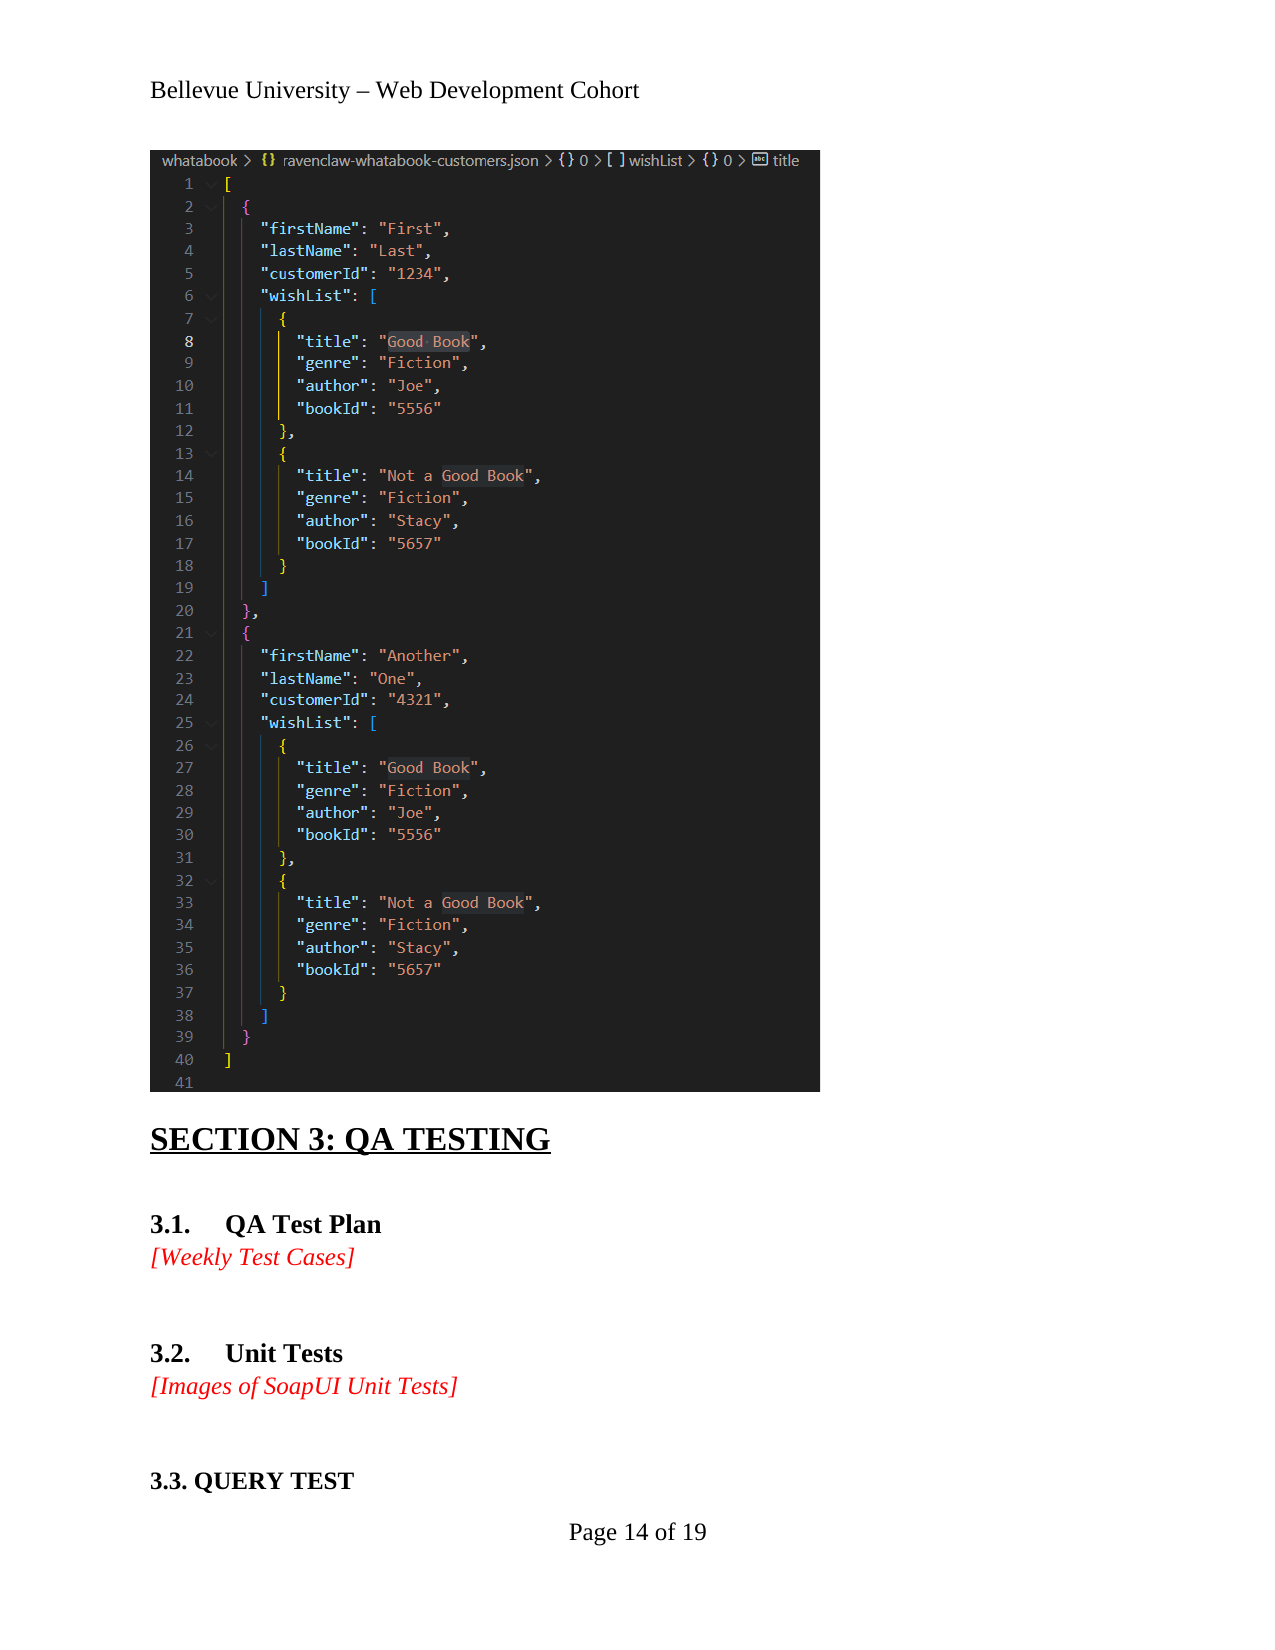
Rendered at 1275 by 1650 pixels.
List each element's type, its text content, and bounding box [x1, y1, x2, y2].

subtitle 3.2. Unit Tests [150, 1337, 1125, 1368]
picture [150, 150, 821, 1092]
text [Weekly Test Cases] [150, 1242, 1125, 1271]
text 3.3. Query Test [150, 1466, 1125, 1495]
subtitle SECTION 3: QA TESTING [150, 1119, 1125, 1158]
subtitle 3.1. QA Test Plan [150, 1208, 1125, 1239]
text [Images of SoapUI Unit Tests] [150, 1371, 1125, 1399]
